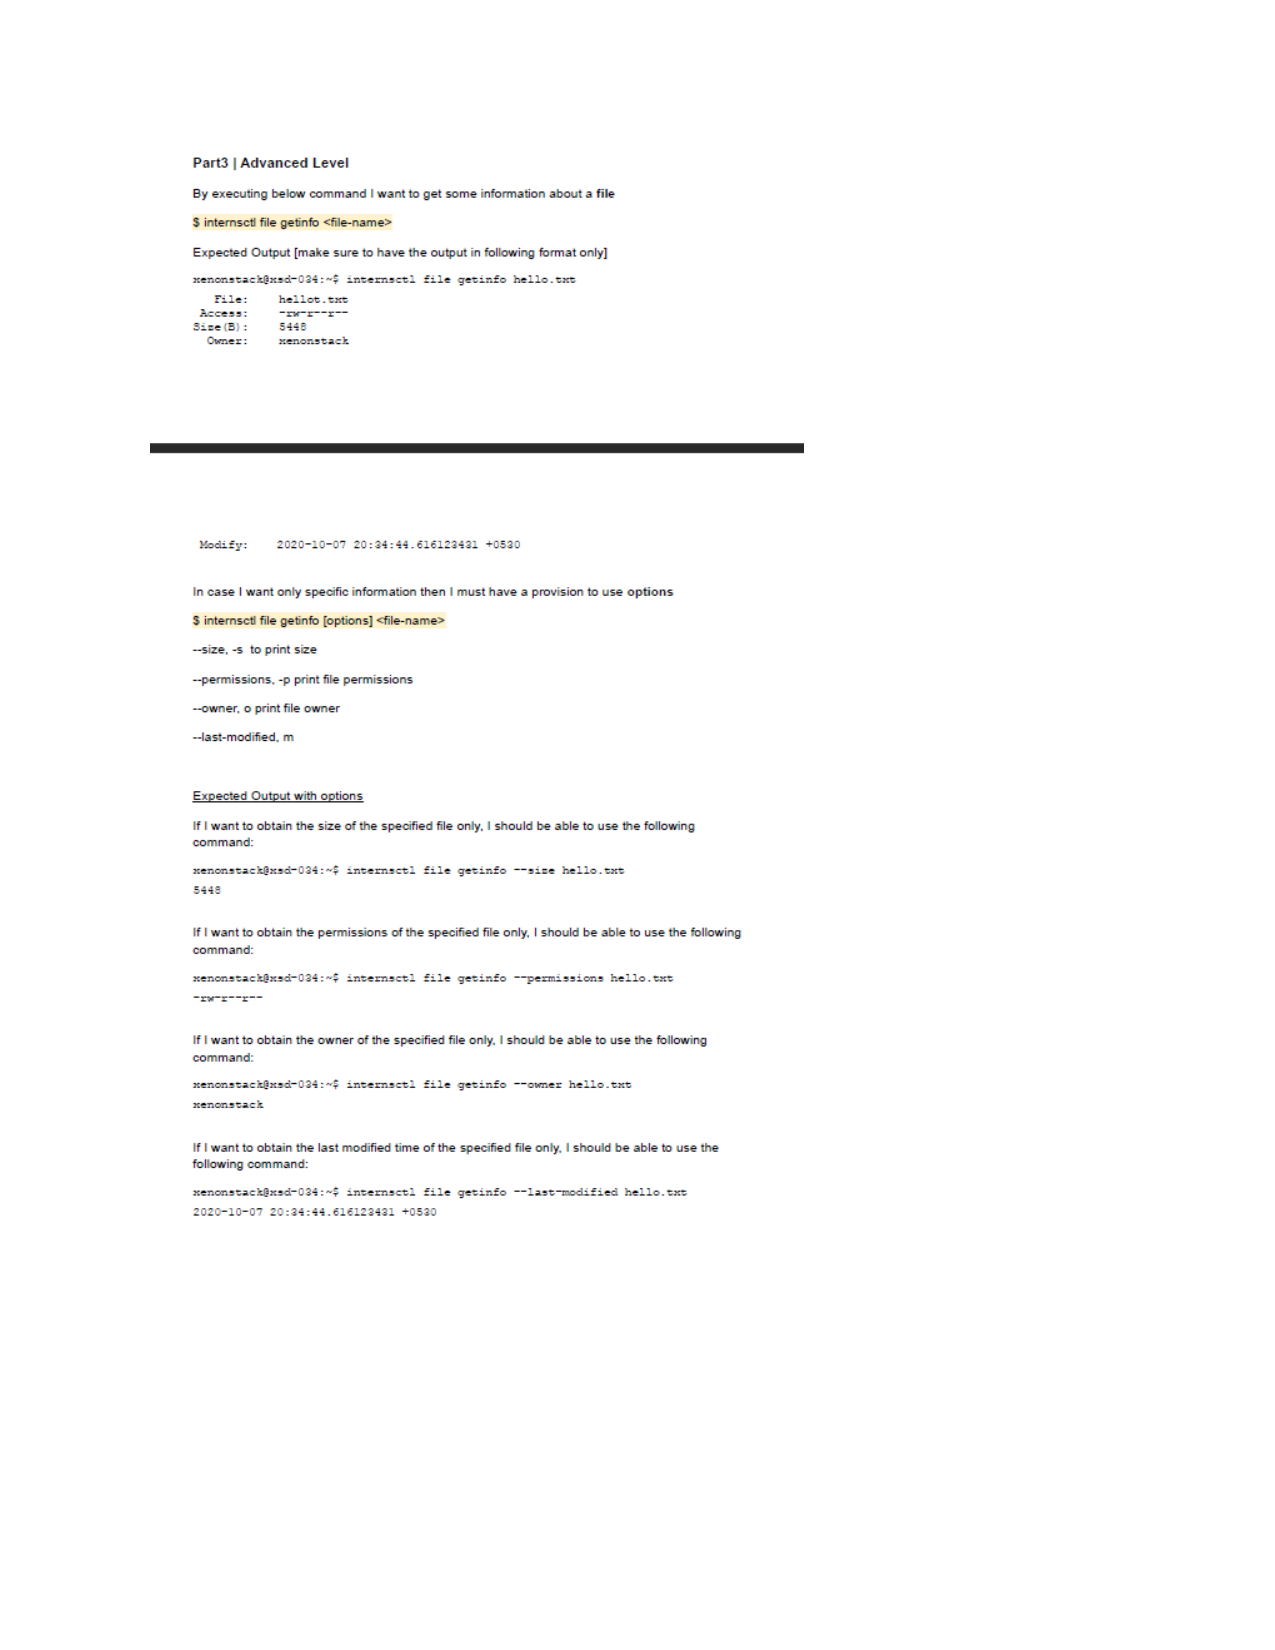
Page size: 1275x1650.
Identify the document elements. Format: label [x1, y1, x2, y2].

picture [150, 150, 804, 1217]
